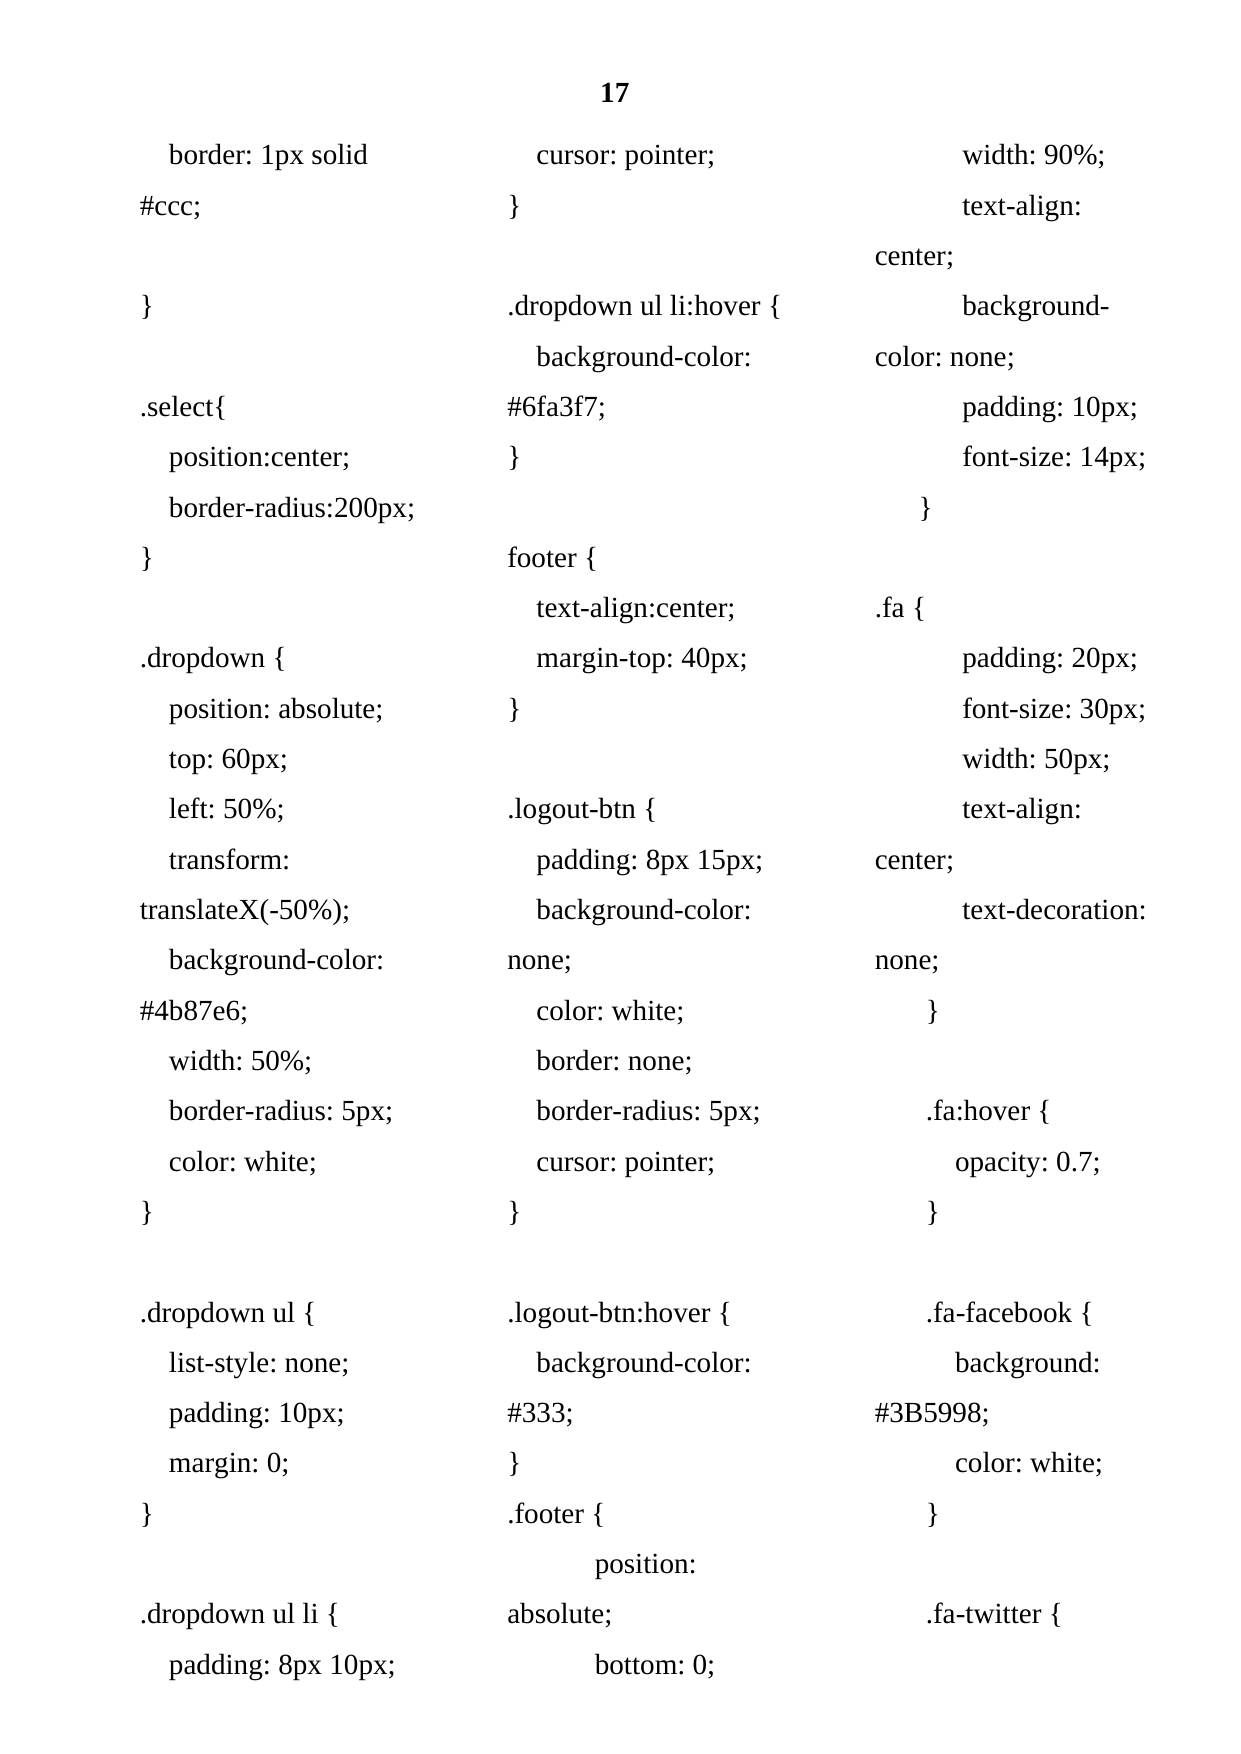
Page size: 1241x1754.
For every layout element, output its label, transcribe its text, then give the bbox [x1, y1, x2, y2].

text bottom: 0; [507, 1647, 799, 1680]
text border-radius:200px; [139, 490, 432, 523]
text margin-top: 40px; [507, 641, 799, 674]
text position:center; [139, 439, 432, 473]
text } [507, 1194, 799, 1228]
text .fa:hover { [874, 1093, 1167, 1127]
text color: white; [139, 1144, 432, 1177]
text width: 50%; [139, 1043, 432, 1077]
text color: white; [507, 993, 799, 1026]
text background-color: #6fa3f7; [507, 339, 799, 423]
text } [139, 288, 432, 322]
text background: #3B5998; [874, 1345, 1167, 1429]
text top: 60px; [139, 741, 432, 775]
text text-align:center; [507, 590, 799, 624]
text } [507, 1446, 799, 1479]
text border-radius: 5px; [139, 1093, 432, 1127]
text .fa-twitter { [874, 1597, 1167, 1630]
text } [507, 188, 799, 221]
text } [139, 1496, 432, 1529]
text } [507, 439, 799, 473]
text padding: 10px; [874, 389, 1167, 423]
text text-decoration: none; [874, 892, 1167, 976]
text padding: 20px; [874, 641, 1167, 674]
text text-align: center; [874, 188, 1167, 272]
text cursor: pointer; [507, 137, 799, 171]
text border: 1px solid #ccc; [139, 137, 432, 221]
text .dropdown ul { [139, 1295, 432, 1328]
text width: 50px; [874, 741, 1167, 775]
text } [139, 540, 432, 573]
text } [874, 993, 1167, 1026]
text cursor: pointer; [507, 1144, 799, 1177]
text background-color: #333; [507, 1345, 799, 1429]
text transform: translateX(-50%); [139, 842, 432, 926]
text width: 90%; [874, 137, 1167, 171]
text } [874, 1496, 1167, 1529]
text position: absolute; [139, 691, 432, 724]
text left: 50%; [139, 792, 432, 825]
text text-align: center; [874, 792, 1167, 875]
text padding: 8px 15px; [507, 842, 799, 875]
text background-color: none; [507, 892, 799, 976]
text font-size: 14px; [874, 439, 1167, 473]
text footer { [507, 540, 799, 573]
text .dropdown ul li { [139, 1597, 432, 1630]
text margin: 0; [139, 1446, 432, 1479]
text } [507, 691, 799, 724]
text .dropdown { [139, 641, 432, 674]
text } [874, 1194, 1167, 1228]
text background-color: #4b87e6; [139, 942, 432, 1026]
text } [874, 490, 1167, 523]
text .select{ [139, 389, 432, 423]
text list-style: none; [139, 1345, 432, 1378]
text padding: 10px; [139, 1395, 432, 1429]
text border-radius: 5px; [507, 1093, 799, 1127]
text color: white; [874, 1446, 1167, 1479]
text .fa-facebook { [874, 1295, 1167, 1328]
text opacity: 0.7; [874, 1144, 1167, 1177]
text border: none; [507, 1043, 799, 1077]
text .dropdown ul li:hover { [507, 288, 799, 322]
text } [139, 1194, 432, 1228]
text padding: 8px 10px; [139, 1647, 432, 1680]
text .logout-btn { [507, 792, 799, 825]
text .fa { [874, 590, 1167, 624]
text .footer { [507, 1496, 799, 1529]
text .logout-btn:hover { [507, 1295, 799, 1328]
text font-size: 30px; [874, 691, 1167, 724]
text background-color: none; [874, 288, 1167, 372]
text position: absolute; [507, 1546, 799, 1630]
